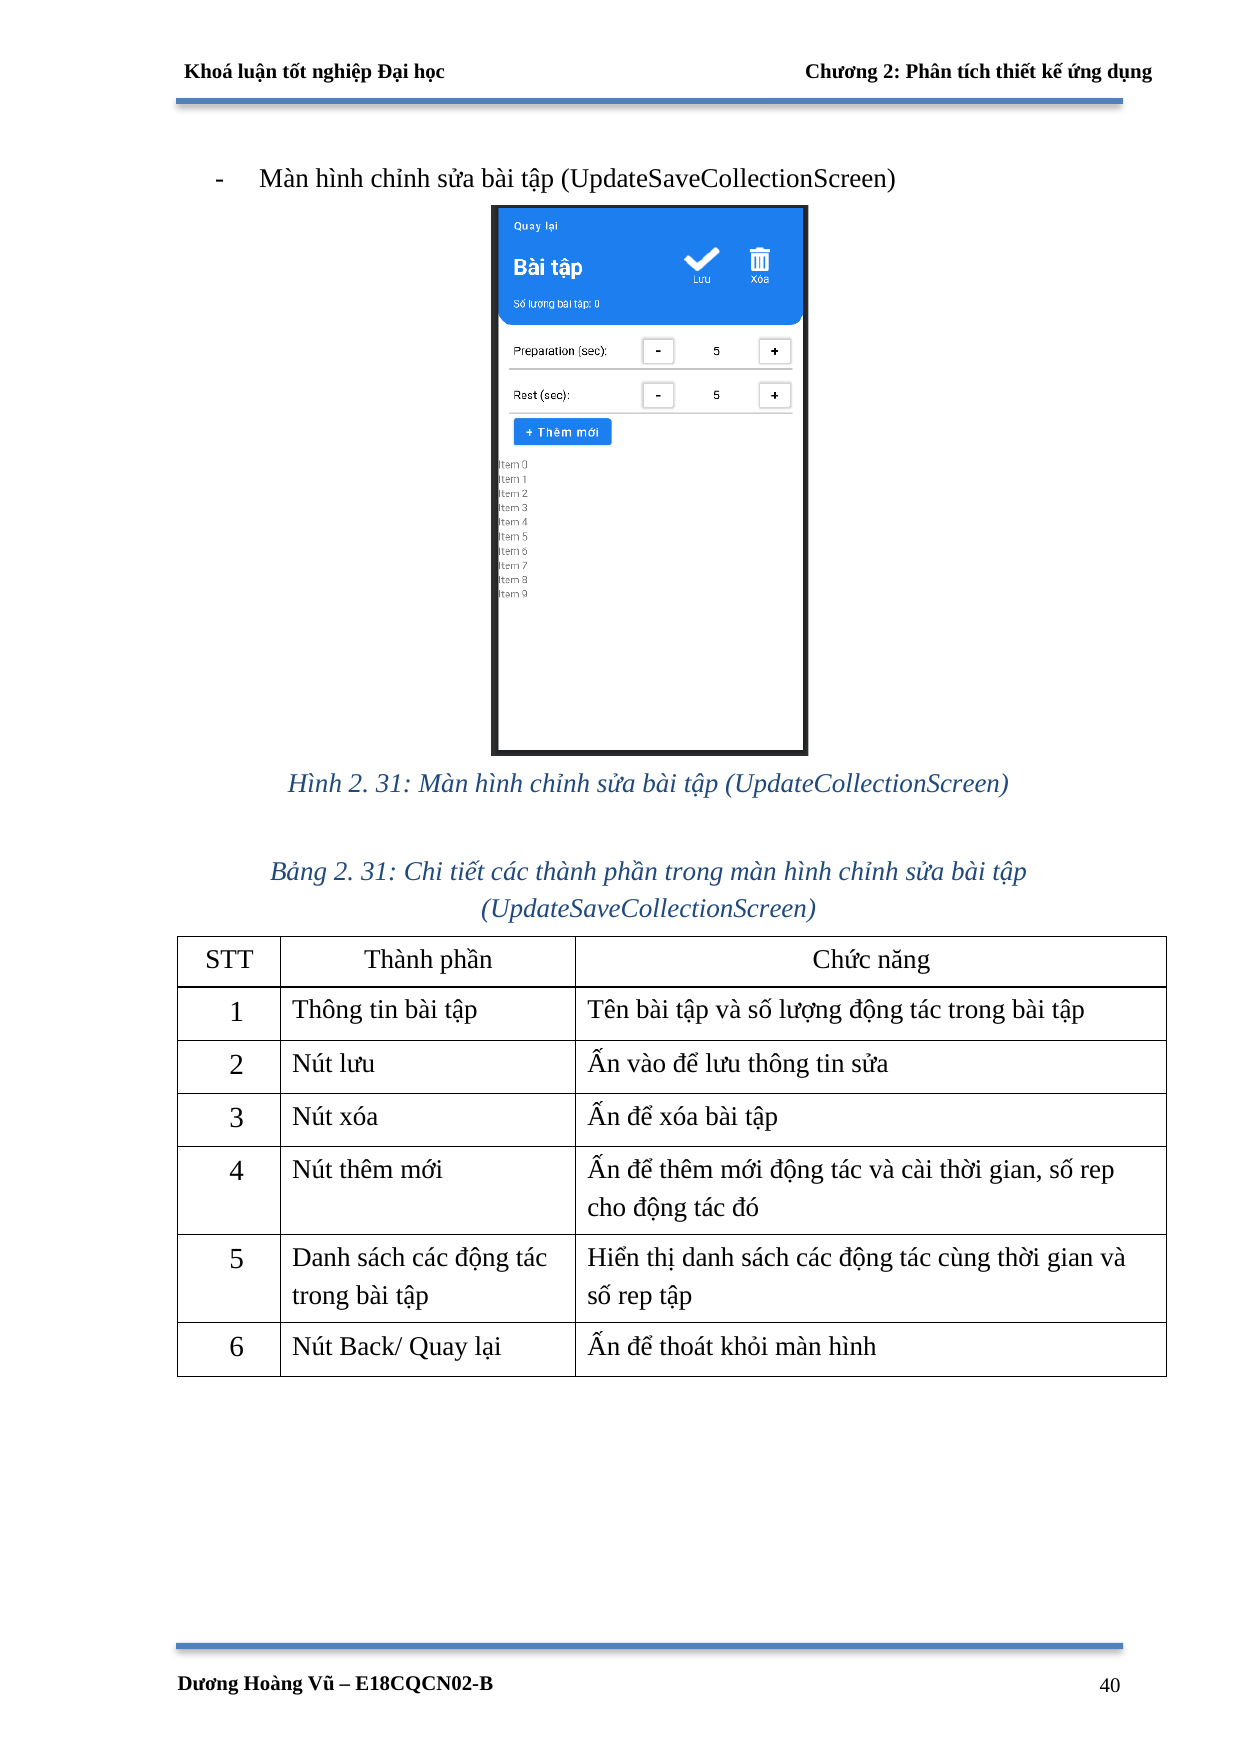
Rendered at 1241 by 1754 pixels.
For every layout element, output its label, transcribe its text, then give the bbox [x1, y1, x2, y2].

table_header Thành phần [281, 937, 575, 986]
list Màn hình chỉnh sửa bài tập (UpdateSaveCollectionScreen) [215, 162, 1122, 193]
table_cell Hiển thị danh sách các động tác cùng thời gian và số rep tập [576, 1235, 1166, 1322]
table_cell Nút xóa [281, 1094, 575, 1146]
picture [491, 205, 809, 756]
table_cell [178, 1094, 280, 1146]
table_cell Ấn để thêm mới động tác và cài thời gian, số rep cho động tác đó [576, 1147, 1166, 1234]
table_header Chức năng [576, 937, 1166, 986]
table_header STT [178, 937, 280, 986]
table_cell Danh sách các động tác trong bài tập [281, 1235, 575, 1322]
text Hình 2. 31: Màn hình chỉnh sửa bài tập (UpdateCollectionScreen) [177, 768, 1122, 799]
table_cell [178, 1235, 280, 1322]
table_cell Ấn vào để lưu thông tin sửa [576, 1041, 1166, 1093]
table_cell Thông tin bài tập [281, 988, 575, 1039]
table_cell [178, 1323, 280, 1376]
table_cell [178, 1041, 280, 1093]
table_cell Ấn để thoát khỏi màn hình [576, 1323, 1166, 1376]
table_cell [178, 988, 280, 1039]
table_cell Nút Back/ Quay lại [281, 1323, 575, 1376]
table_cell Nút thêm mới [281, 1147, 575, 1234]
table_cell [178, 1147, 280, 1234]
table_cell Nút lưu [281, 1041, 575, 1093]
table_cell Tên bài tập và số lượng động tác trong bài tập [576, 988, 1166, 1039]
table_cell Ấn để xóa bài tập [576, 1094, 1166, 1146]
text Bảng 2. 31: Chi tiết các thành phần trong màn hình chỉnh sửa bài tập (UpdateSaveCollectionScreen) [177, 855, 1122, 923]
